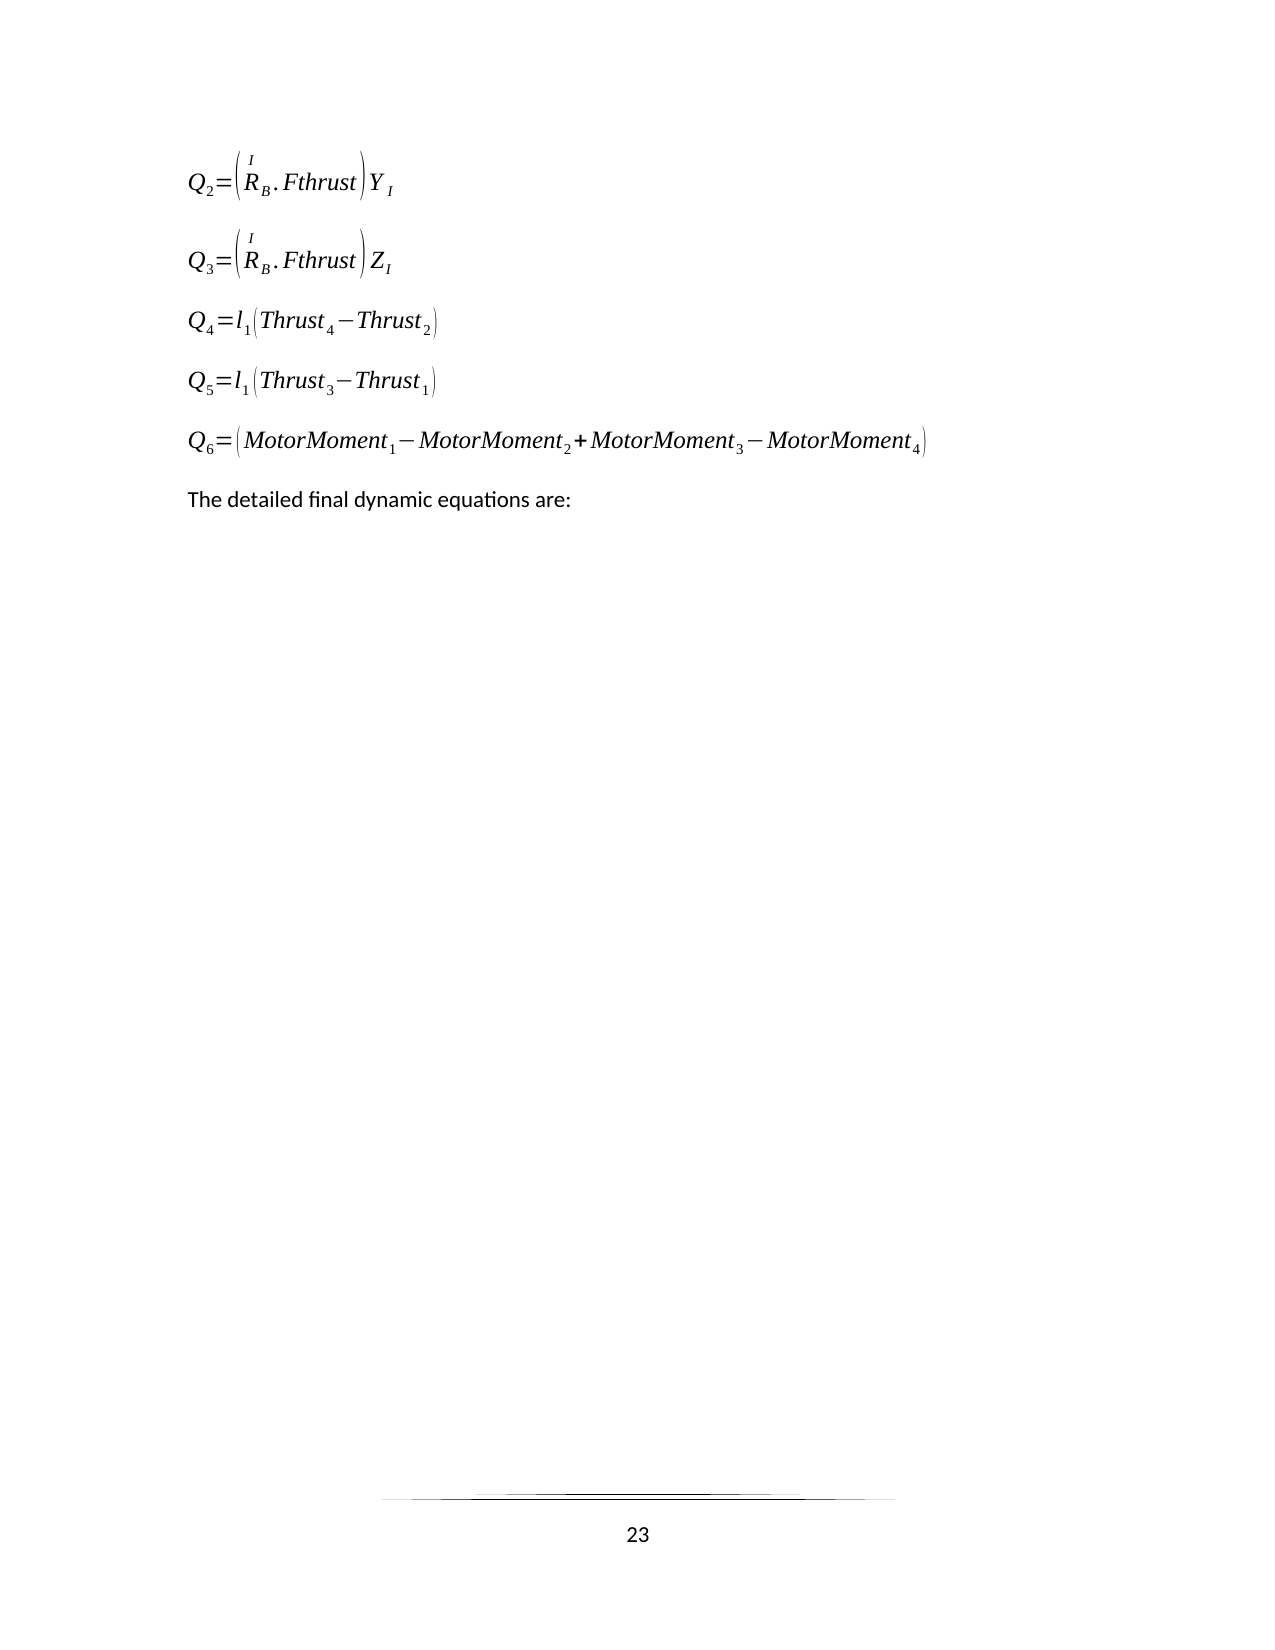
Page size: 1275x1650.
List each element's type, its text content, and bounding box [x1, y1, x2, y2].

text The detailed final dynamic equations are: [187, 485, 1087, 513]
